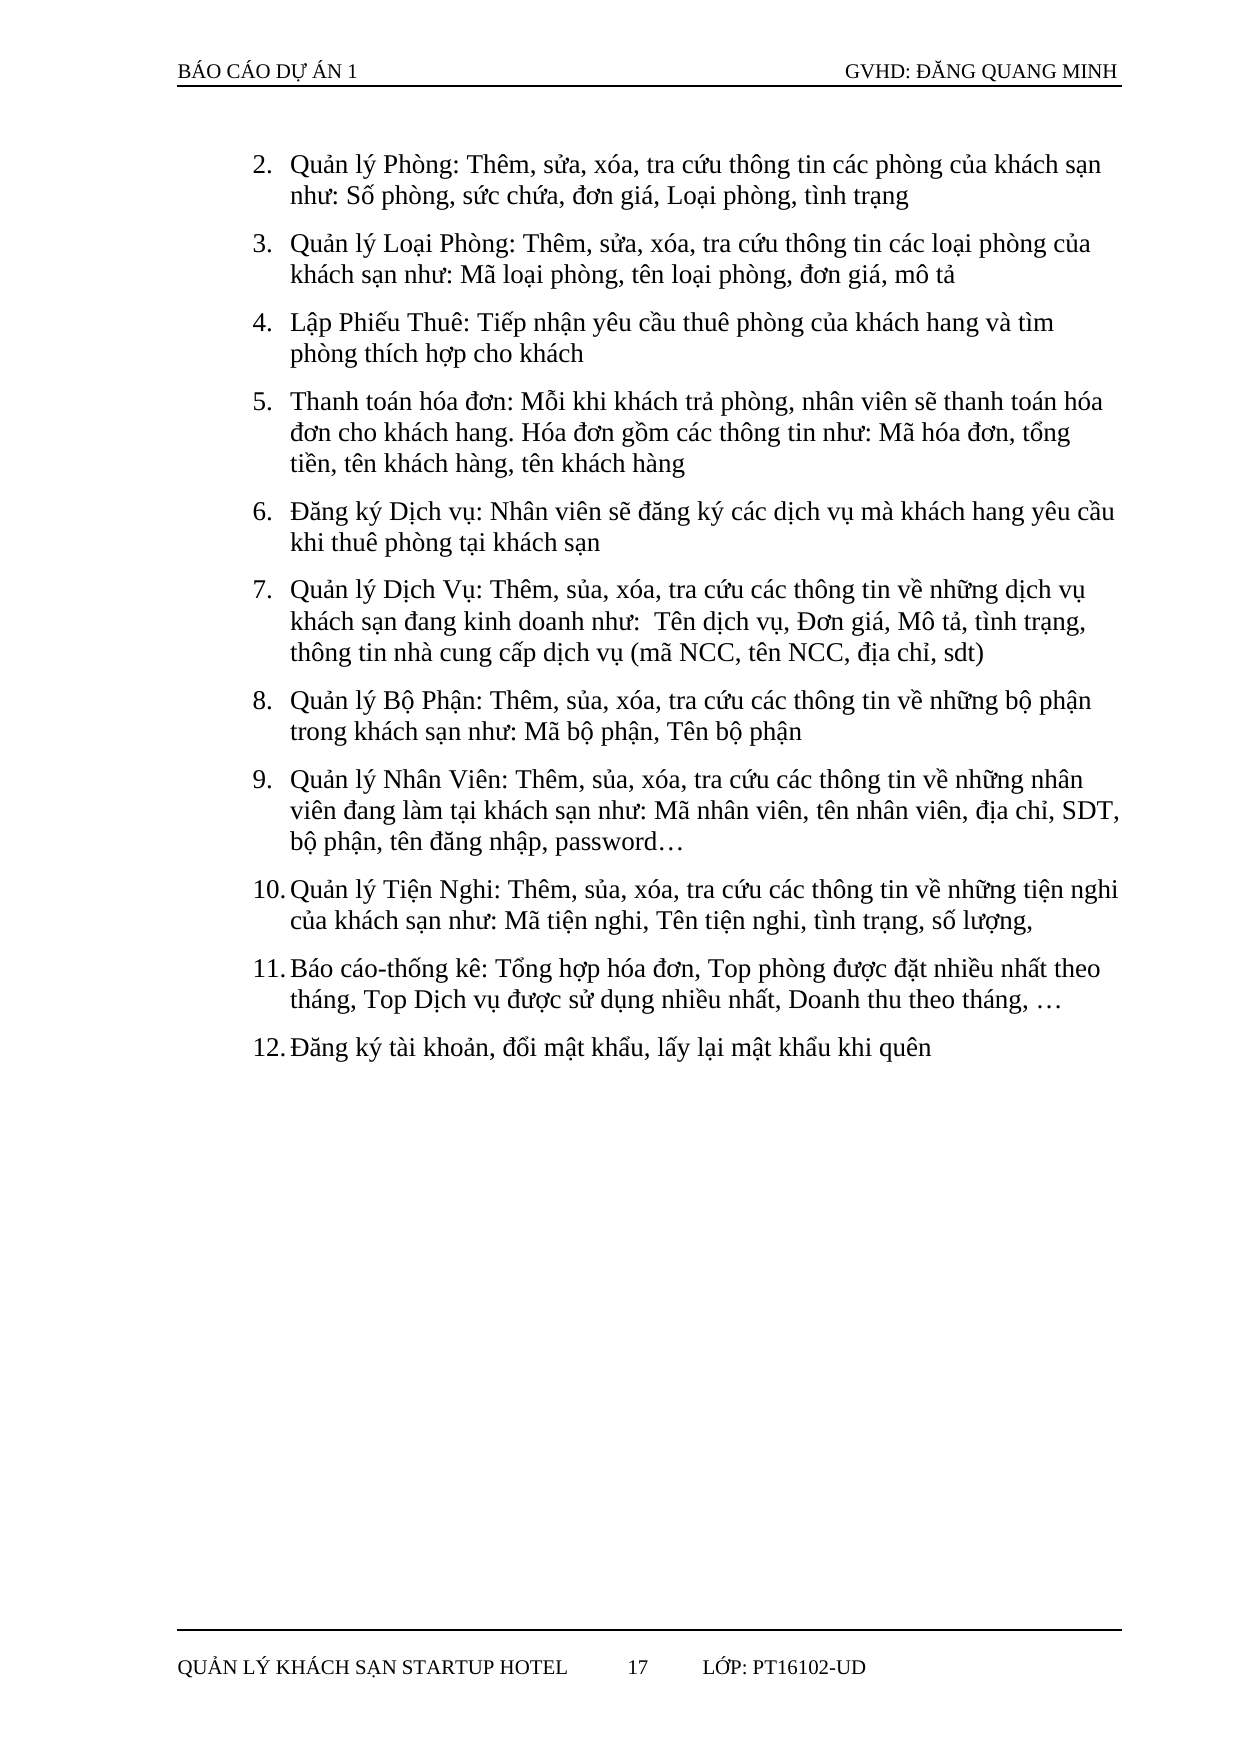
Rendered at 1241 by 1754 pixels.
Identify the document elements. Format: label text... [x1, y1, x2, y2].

list Quản lý Nhân Viên: Thêm, sủa, xóa, tra cứu các thông tin về những nhân viên đang làm tại khách sạn như: Mã nhân viên, tên nhân viên, địa chỉ, SDT, bộ phận, tên đăng nhập, password… [252, 763, 1122, 856]
list Đăng ký Dịch vụ: Nhân viên sẽ đăng ký các dịch vụ mà khách hang yêu cầu khi thuê phòng tại khách sạn [252, 495, 1122, 557]
list Lập Phiếu Thuê: Tiếp nhận yêu cầu thuê phòng của khách hang và tìm phòng thích hợp cho khách [252, 306, 1122, 368]
list Quản lý Loại Phòng: Thêm, sửa, xóa, tra cứu thông tin các loại phòng của khách sạn như: Mã loại phòng, tên loại phòng, đơn giá, mô tả [252, 227, 1122, 289]
list Báo cáo-thống kê: Tổng hợp hóa đơn, Top phòng được đặt nhiều nhất theo tháng, Top Dịch vụ được sử dụng nhiều nhất, Doanh thu theo tháng, … [252, 952, 1122, 1014]
list Quản lý Dịch Vụ: Thêm, sủa, xóa, tra cứu các thông tin về những dịch vụ khách sạn đang kinh doanh như: Tên dịch vụ, Đơn giá, Mô tả, tình trạng, thông tin nhà cung cấp dịch vụ (mã NCC, tên NCC, địa chỉ, sdt) [252, 574, 1122, 667]
list Thanh toán hóa đơn: Mỗi khi khách trả phòng, nhân viên sẽ thanh toán hóa đơn cho khách hang. Hóa đơn gồm các thông tin như: Mã hóa đơn, tổng tiền, tên khách hàng, tên khách hàng [252, 384, 1122, 478]
list Quản lý Bộ Phận: Thêm, sủa, xóa, tra cứu các thông tin về những bộ phận trong khách sạn như: Mã bộ phận, Tên bộ phận [252, 684, 1122, 746]
list Quản lý Tiện Nghi: Thêm, sủa, xóa, tra cứu các thông tin về những tiện nghi của khách sạn như: Mã tiện nghi, Tên tiện nghi, tình trạng, số lượng, [252, 873, 1122, 935]
list Quản lý Phòng: Thêm, sửa, xóa, tra cứu thông tin các phòng của khách sạn như: Số phòng, sức chứa, đơn giá, Loại phòng, tình trạng [252, 148, 1122, 210]
list Đăng ký tài khoản, đổi mật khẩu, lấy lại mật khẩu khi quên [252, 1031, 1122, 1062]
